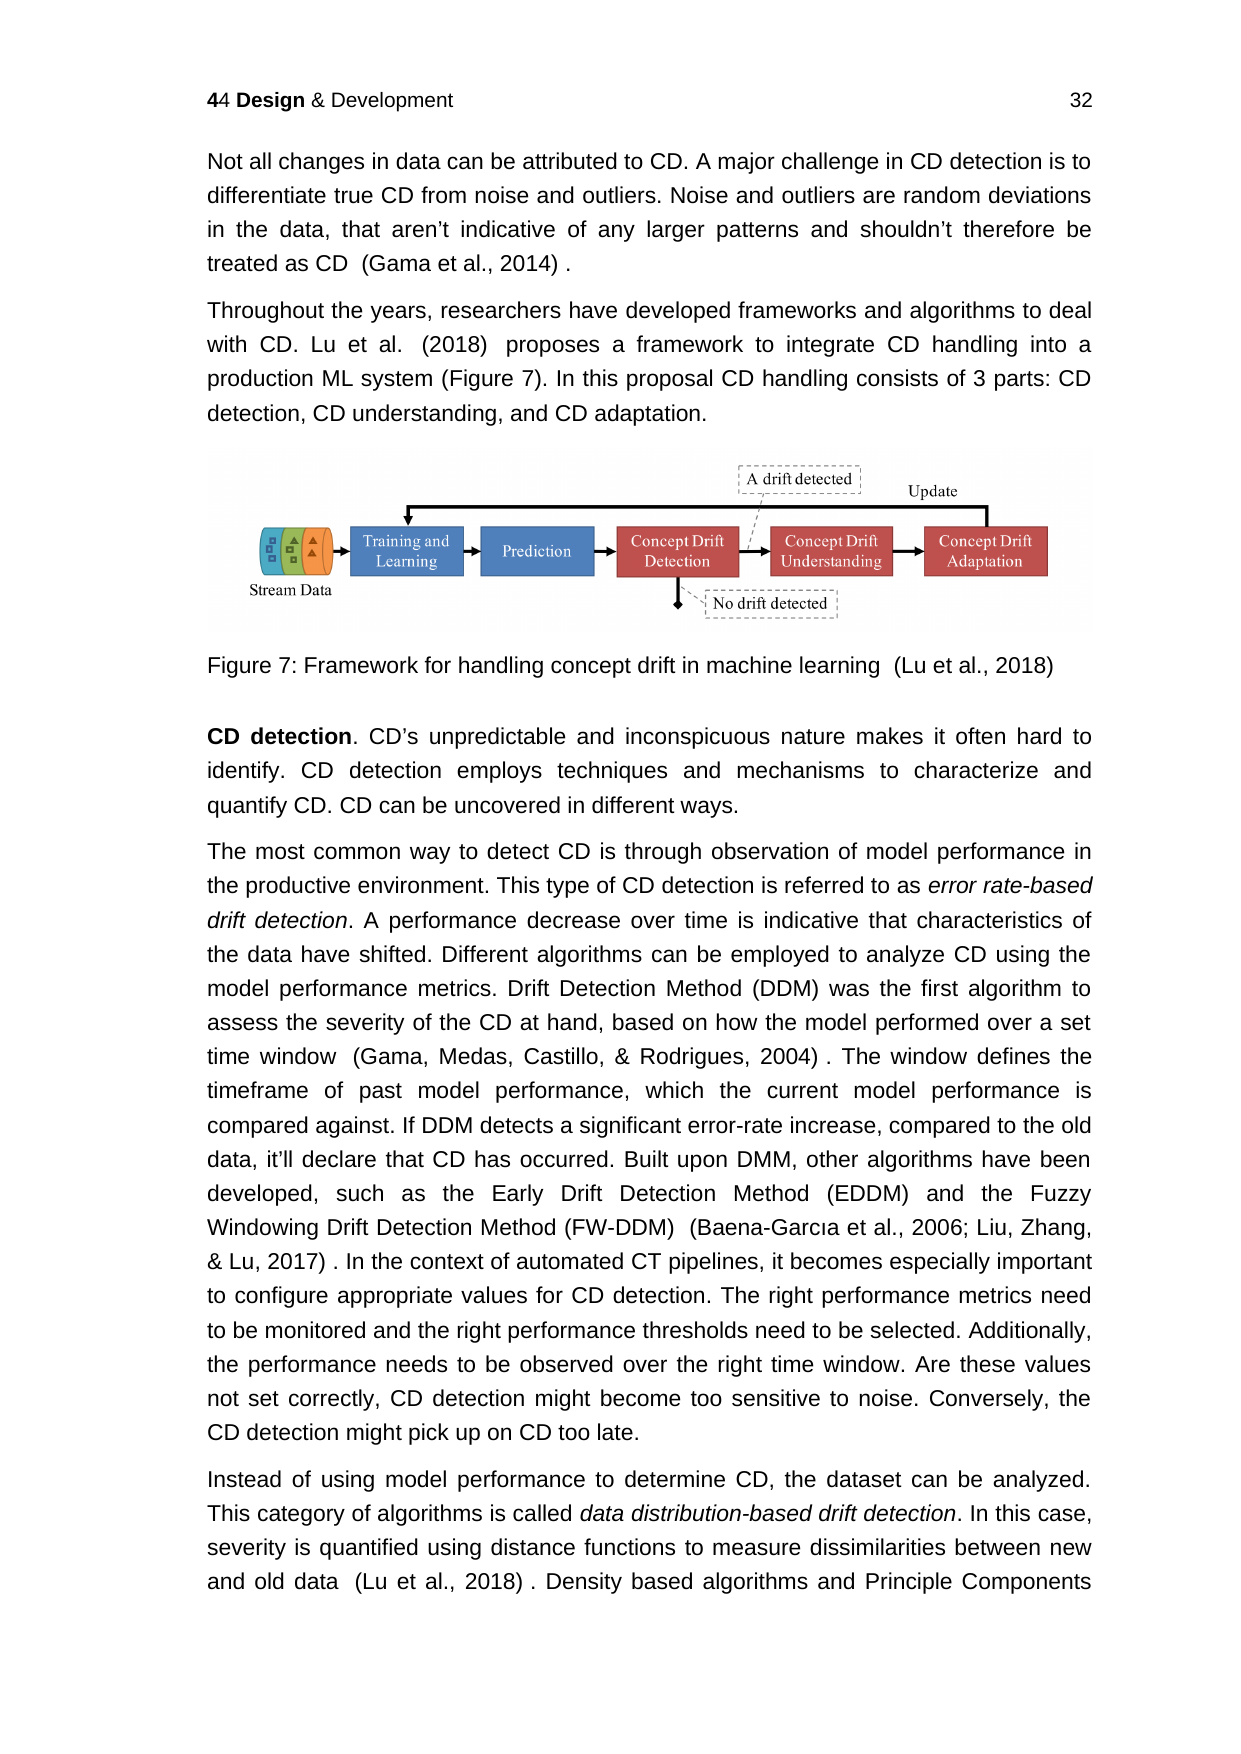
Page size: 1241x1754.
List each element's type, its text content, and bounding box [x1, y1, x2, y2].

text Not all changes in data can be attributed to CD. A major challenge in CD detection is to differentiate true CD from noise and outliers. Noise and outliers are random deviations in the data, that aren’t indicative of any larger patterns and shouldn’t therefore be treated as CD . [207, 148, 1092, 277]
text Throughout the years, researchers have developed frameworks and algorithms to deal with CD. Lu et al. proposes a framework to integrate CD handling into a production ML system (Figure 8). In this proposal CD handling consists of 3 parts: CD detection, CD understanding, and CD adaptation. [207, 297, 1092, 426]
text The most common way to detect CD is through observation of model performance in the productive environment. This type of CD detection is referred to as error rate-based drift detection. A performance decrease over time is indicative that characteristics of the data have shifted. Different algorithms can be employed to analyze CD using the model performance metrics. Drift Detection Method (DDM) was the first algorithm to assess the severity of the CD at hand, based on how the model performed over a set time window . The window defines the timeframe of past model performance, which the current model performance is compared against. If DDM detects a significant error-rate increase, compared to the old data, it’ll declare that CD has occurred. Built upon DMM, other algorithms have been developed, such as the Early Drift Detection Method (EDDM) and the Fuzzy Windowing Drift Detection Method (FW-DDM) . In the context of automated CT pipelines, it becomes especially important to configure appropriate values for CD detection. The right performance metrics need to be monitored and the right performance thresholds need to be selected. Additionally, the performance needs to be observed over the right time window. Are these values not set correctly, CD detection might become too sensitive to noise. Conversely, the CD detection might pick up on CD too late. [207, 838, 1092, 1445]
picture [206, 446, 1093, 632]
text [207, 1466, 1092, 1594]
text Figure 8: Framework for handling concept drift in machine learning [207, 652, 1092, 678]
text CD detection. CD’s unpredictable and inconspicuous nature makes it often hard to identify. CD detection employs techniques and mechanisms to characterize and quantify CD. CD can be uncovered in different ways. [207, 723, 1092, 818]
